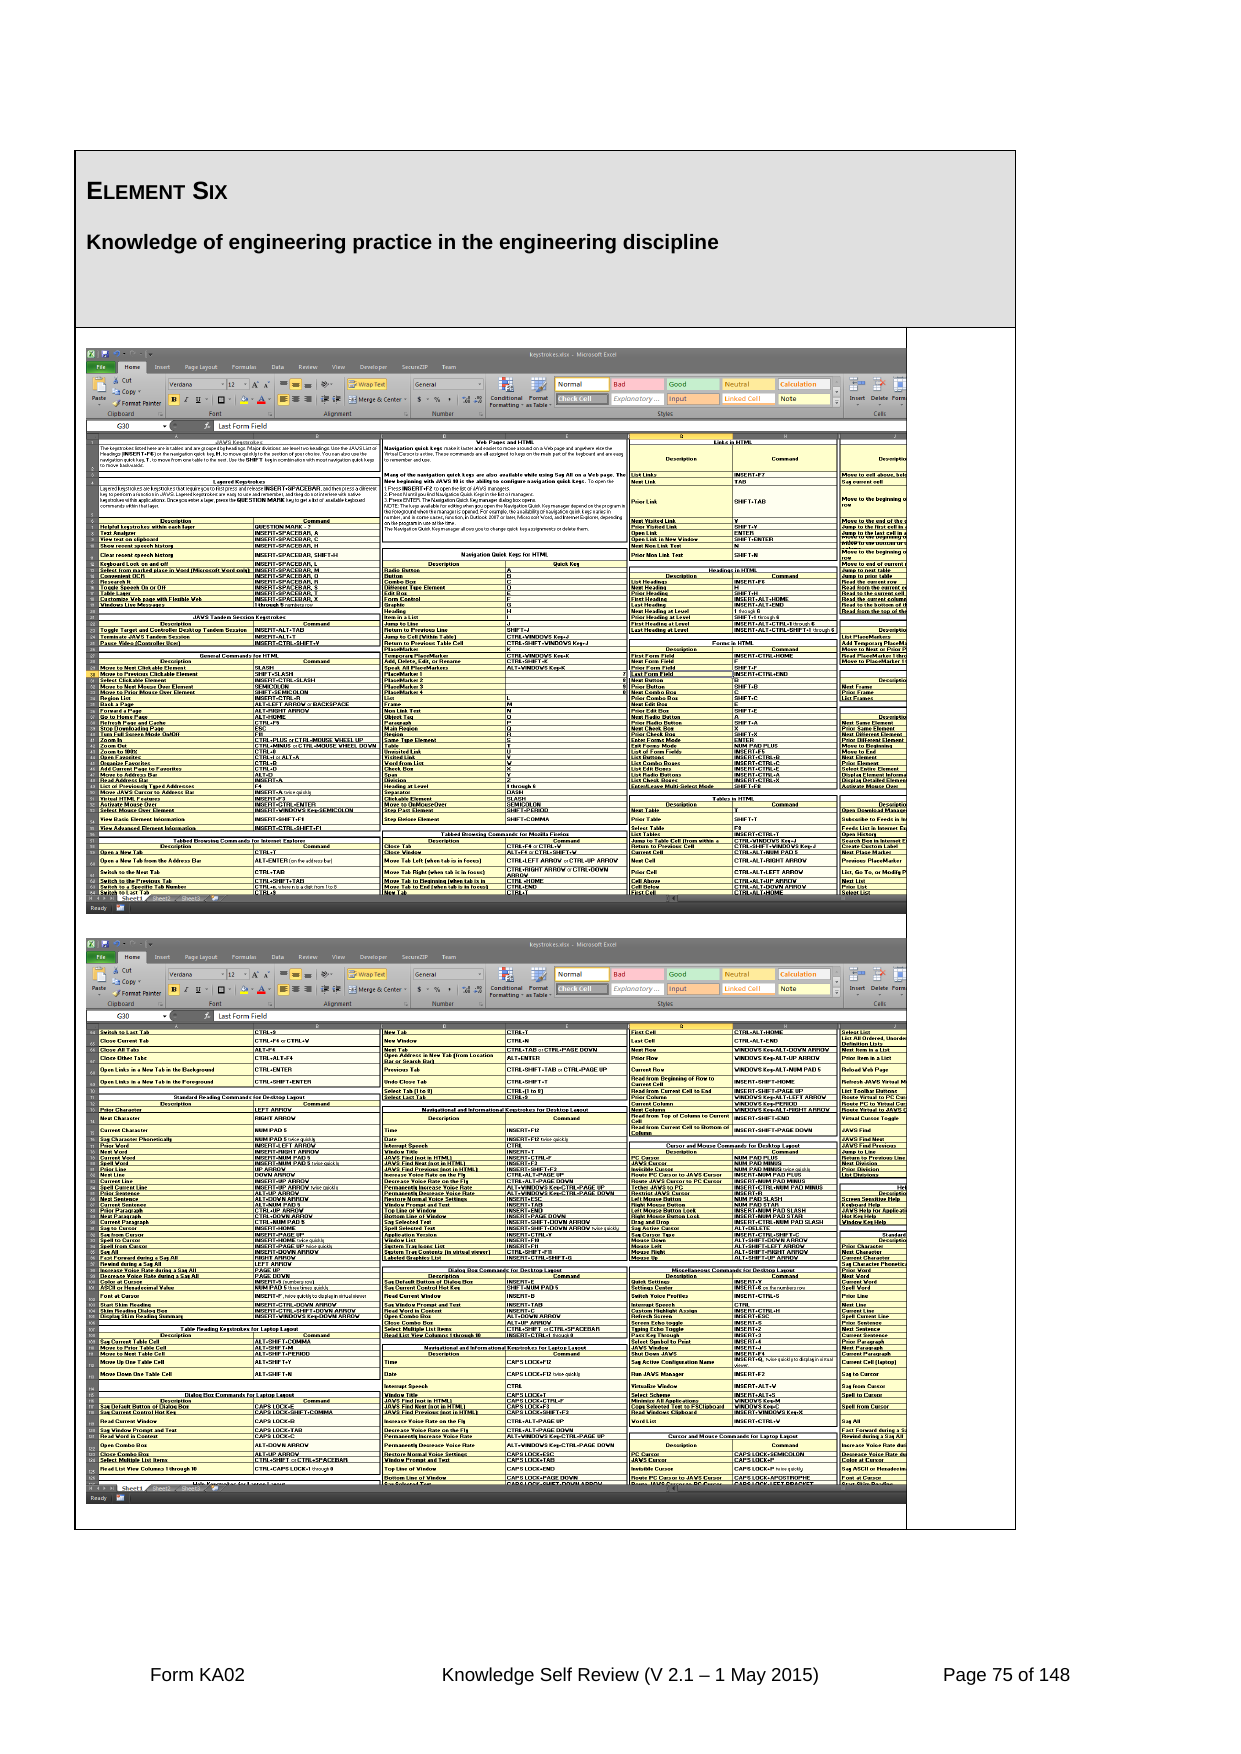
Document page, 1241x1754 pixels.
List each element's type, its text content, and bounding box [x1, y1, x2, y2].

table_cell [76, 328, 906, 1528]
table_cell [907, 328, 1015, 1528]
table_header Element Six Knowledge of engineering practice in the engineering discipline [76, 151, 1015, 327]
picture [86, 348, 907, 914]
picture [86, 938, 907, 1504]
